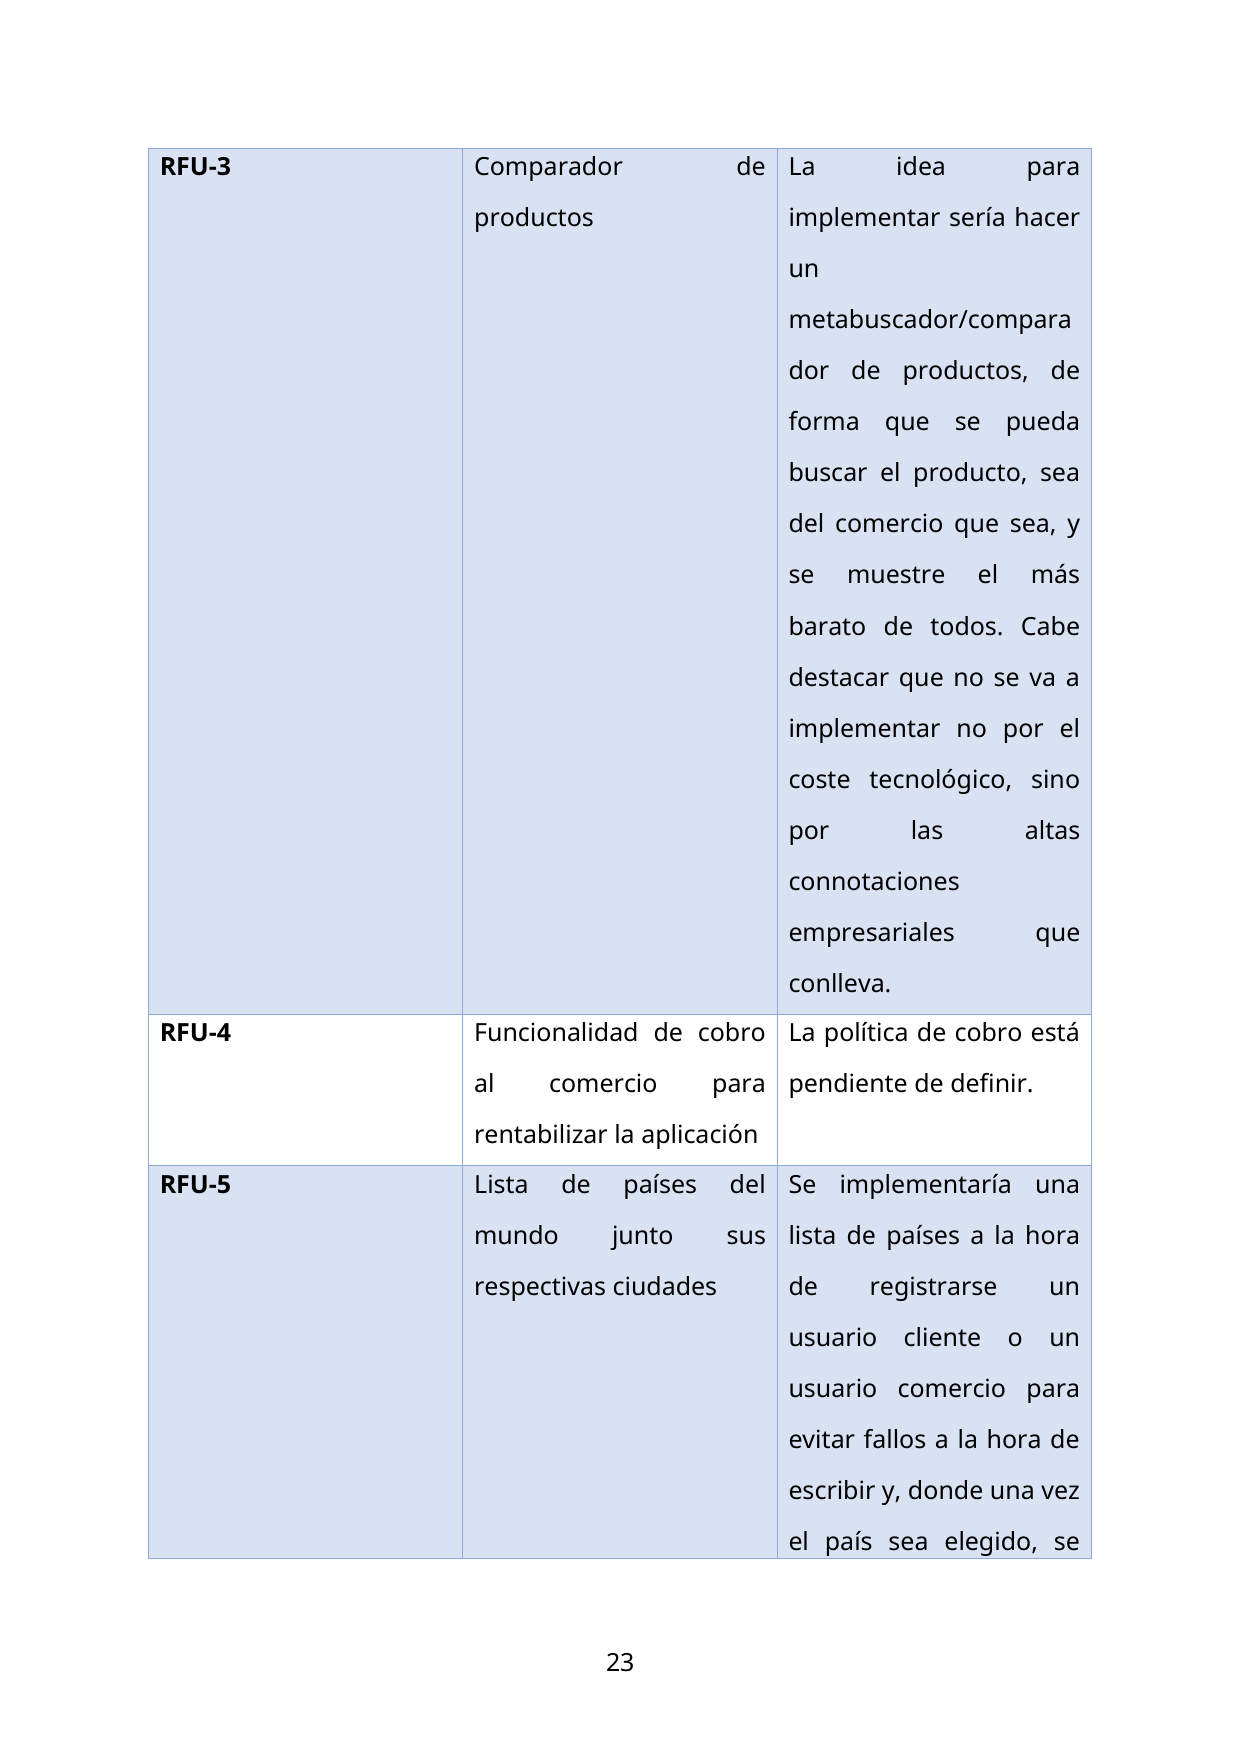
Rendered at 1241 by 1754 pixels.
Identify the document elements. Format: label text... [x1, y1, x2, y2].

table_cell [463, 1166, 777, 1558]
table_cell Funcionalidad de cobro al comercio para rentabilizar la aplicación [463, 1015, 777, 1165]
table_cell RFU-4 [149, 1015, 462, 1165]
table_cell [778, 1166, 1091, 1558]
table_cell La idea para implementar sería hacer un metabuscador/comparador de productos, de forma que se pueda buscar el producto, sea del comercio que sea, y se muestre el más barato de todos. Cabe destacar que no se va a implementar no por el coste tecnológico, sino por las altas connotaciones empresariales que conlleva. [778, 149, 1091, 1014]
table_cell RFU-5 [149, 1166, 462, 1558]
table_cell La política de cobro está pendiente de definir. [778, 1015, 1091, 1165]
table_cell RFU-3 [149, 149, 462, 1014]
table_cell Comparador de productos [463, 149, 777, 1014]
